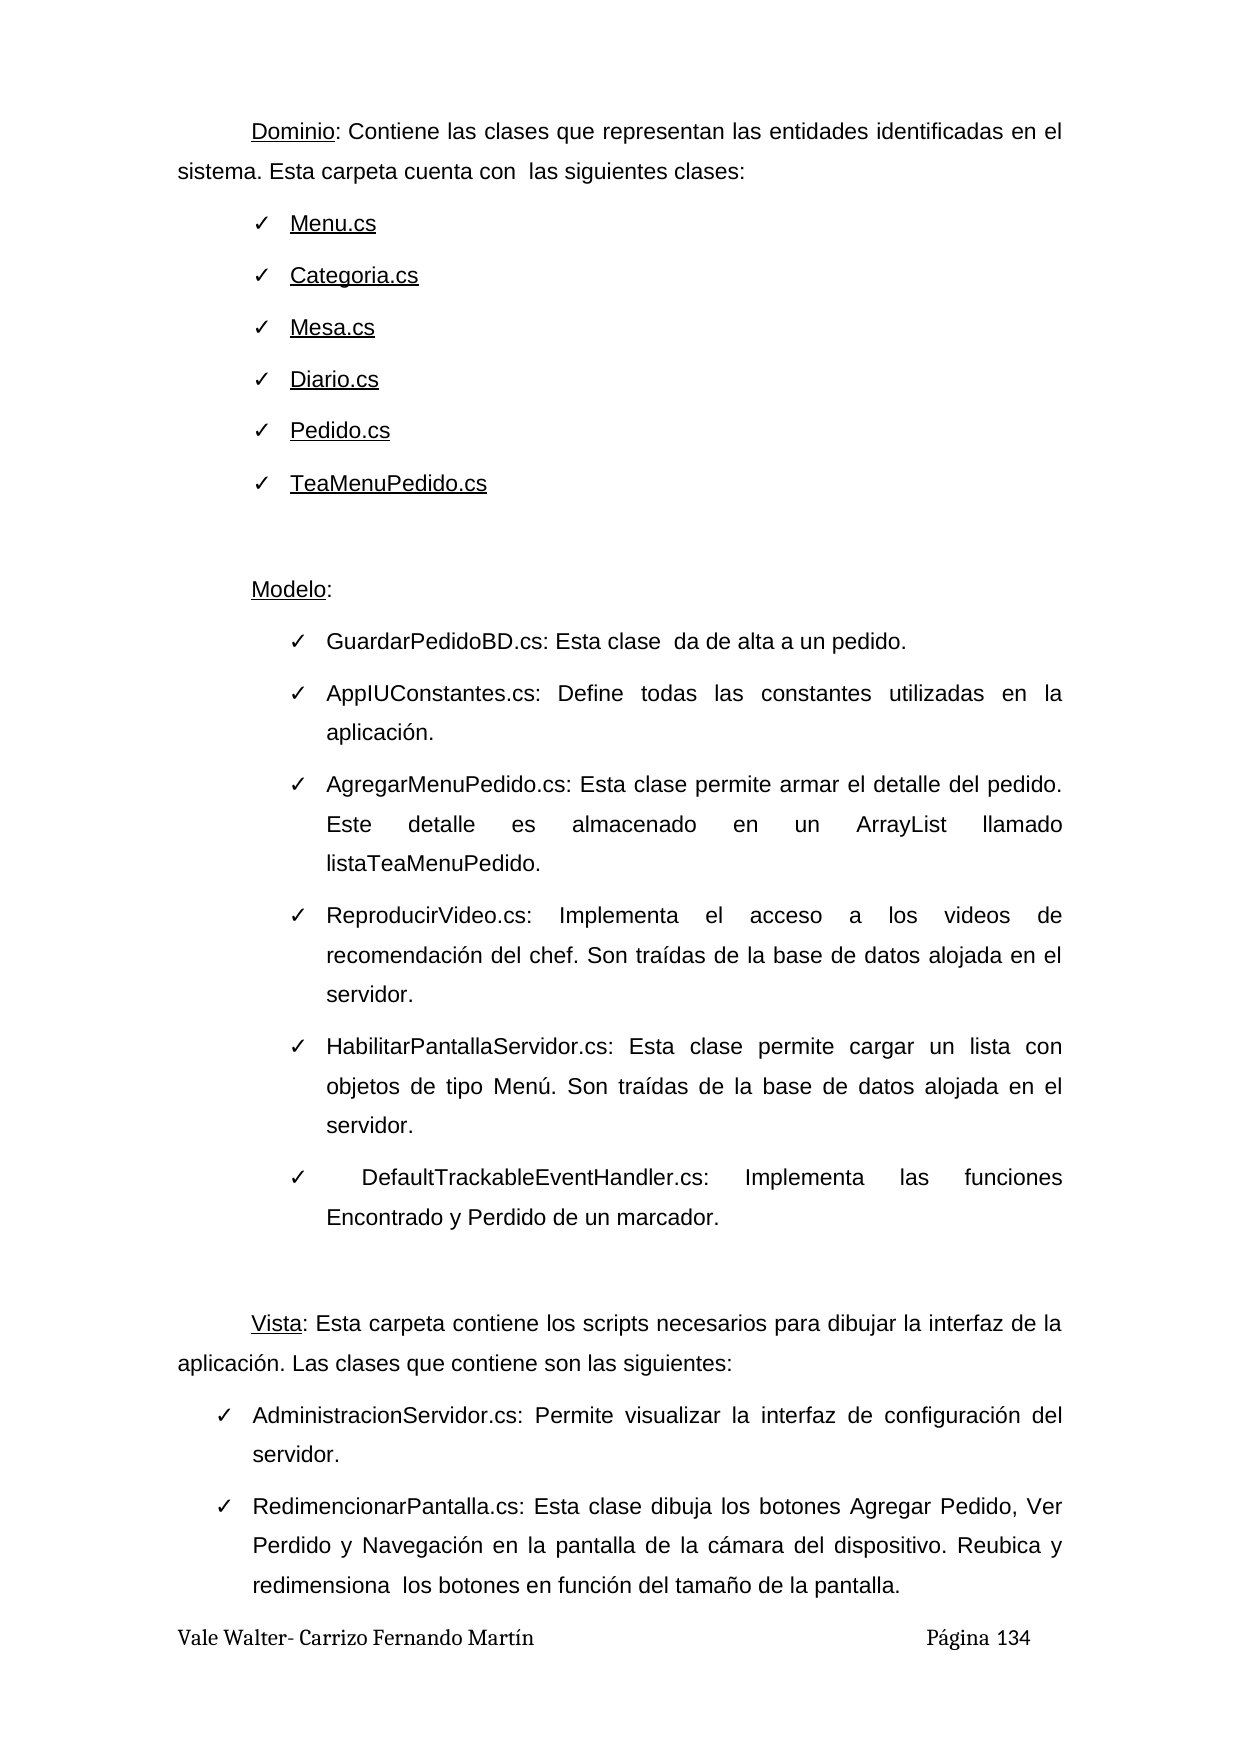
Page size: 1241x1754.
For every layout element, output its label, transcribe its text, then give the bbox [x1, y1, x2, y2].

list Mesa.cs [252, 313, 1063, 340]
list DefaultTrackableEventHandler.cs: Implementa las funciones Encontrado y Perdido de un marcador. [288, 1164, 1063, 1230]
list GuardarPedidoBD.cs: Esta clase da de alta a un pedido. [288, 628, 1063, 654]
list Menu.cs [252, 209, 1063, 236]
list Pedido.cs [252, 417, 1063, 444]
list HabilitarPantallaServidor.cs: Esta clase permite cargar un lista con objetos de tipo Menú. Son traídas de la base de datos alojada en el servidor. [288, 1033, 1063, 1138]
list Diario.cs [252, 366, 1063, 392]
text Vista: Esta carpeta contiene los scripts necesarios para dibujar la interfaz de la aplicación. Las clases que contiene son las siguientes: [177, 1310, 1063, 1376]
list TeaMenuPedido.cs [252, 469, 1063, 496]
text Dominio: Contiene las clases que representan las entidades identificadas en el sistema. Esta carpeta cuenta con las siguientes clases: [177, 118, 1063, 184]
list Categoria.cs [252, 262, 1063, 288]
text Modelo: [177, 576, 1063, 602]
list AppIUConstantes.cs: Define todas las constantes utilizadas en la aplicación. [288, 680, 1063, 746]
list RedimencionarPantalla.cs: Esta clase dibuja los botones Agregar Pedido, Ver Perdido y Navegación en la pantalla de la cámara del dispositivo. Reubica y redimensiona los botones en función del tamaño de la pantalla. [215, 1493, 1063, 1598]
list ReproducirVideo.cs: Implementa el acceso a los videos de recomendación del chef. Son traídas de la base de datos alojada en el servidor. [288, 902, 1063, 1008]
list AgregarMenuPedido.cs: Esta clase permite armar el detalle del pedido. Este detalle es almacenado en un ArrayList llamado listaTeaMenuPedido. [288, 771, 1063, 877]
list AdministracionServidor.cs: Permite visualizar la interfaz de configuración del servidor. [215, 1402, 1063, 1467]
